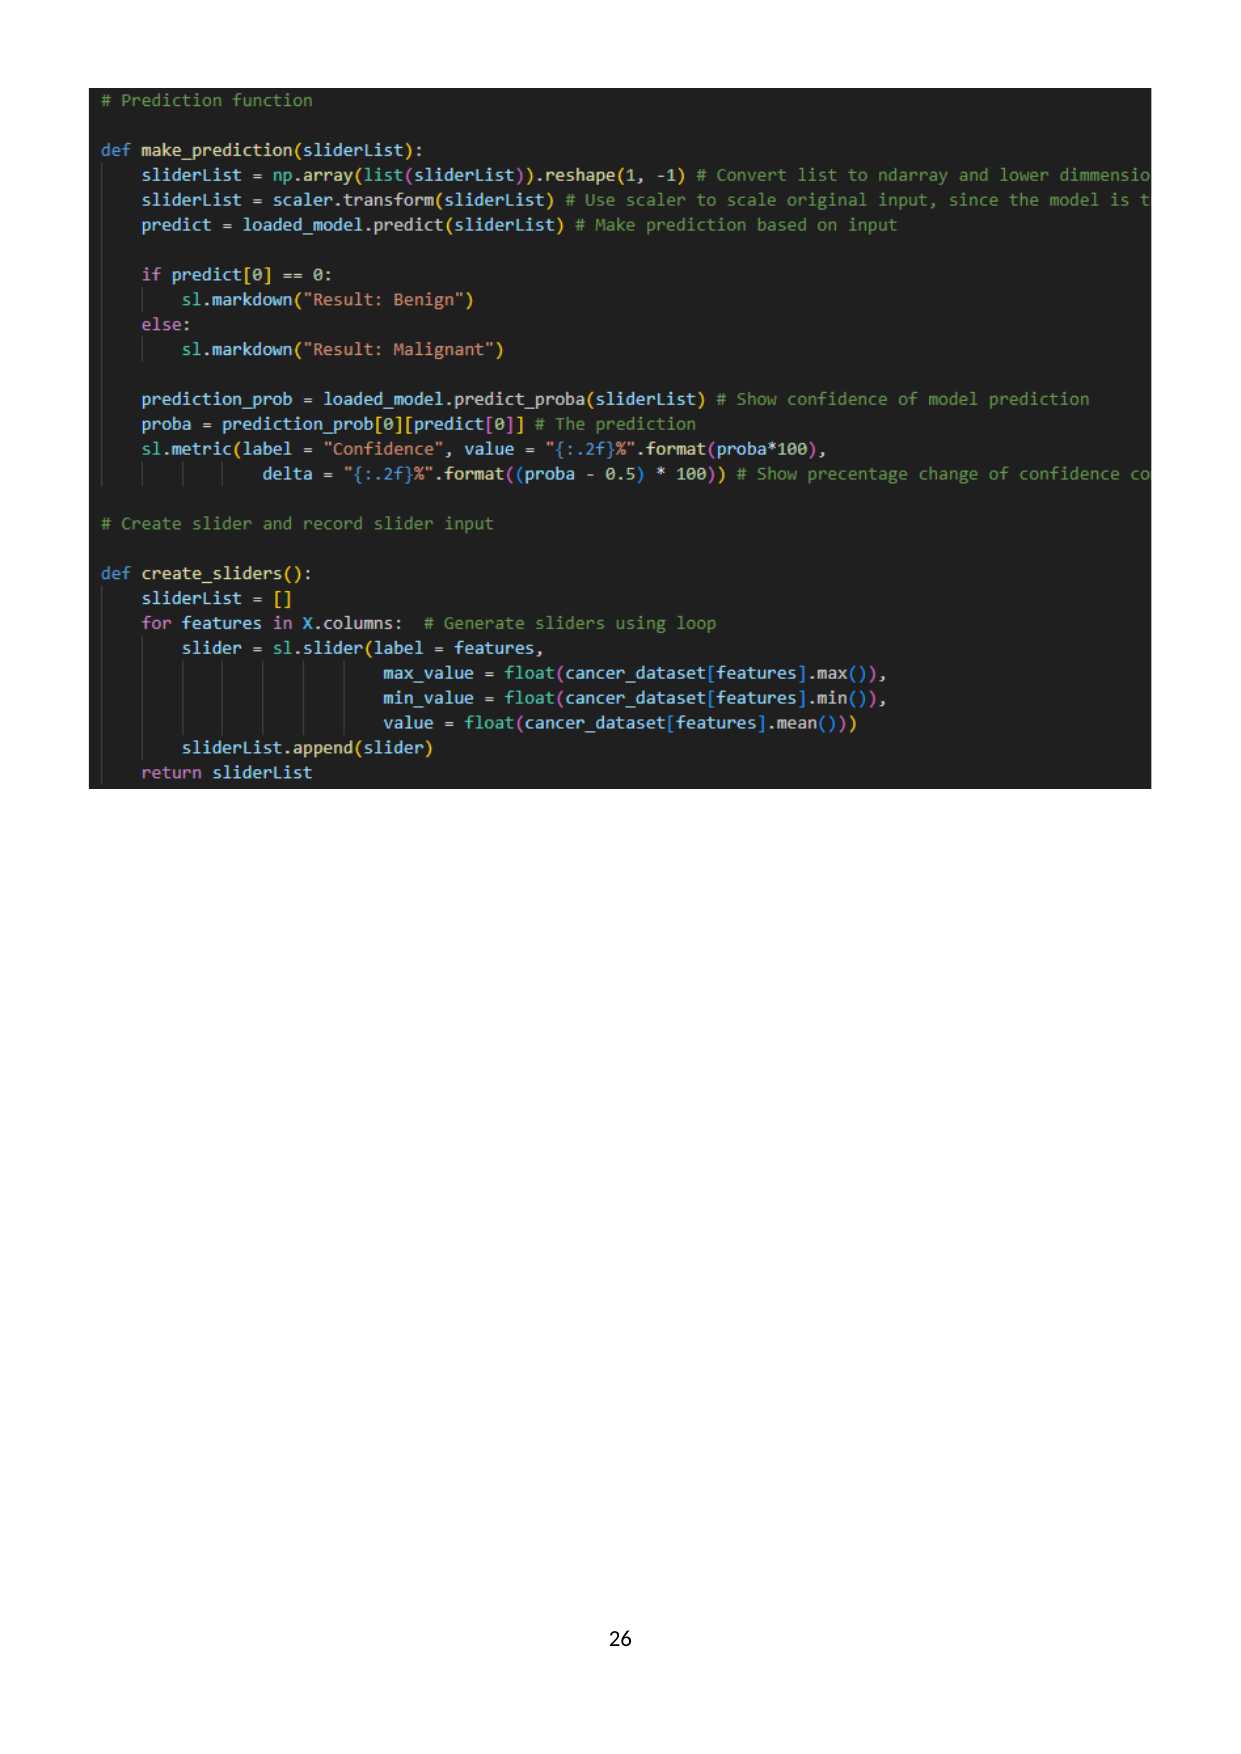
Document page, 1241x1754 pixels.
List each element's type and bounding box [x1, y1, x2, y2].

picture [88, 88, 1152, 789]
